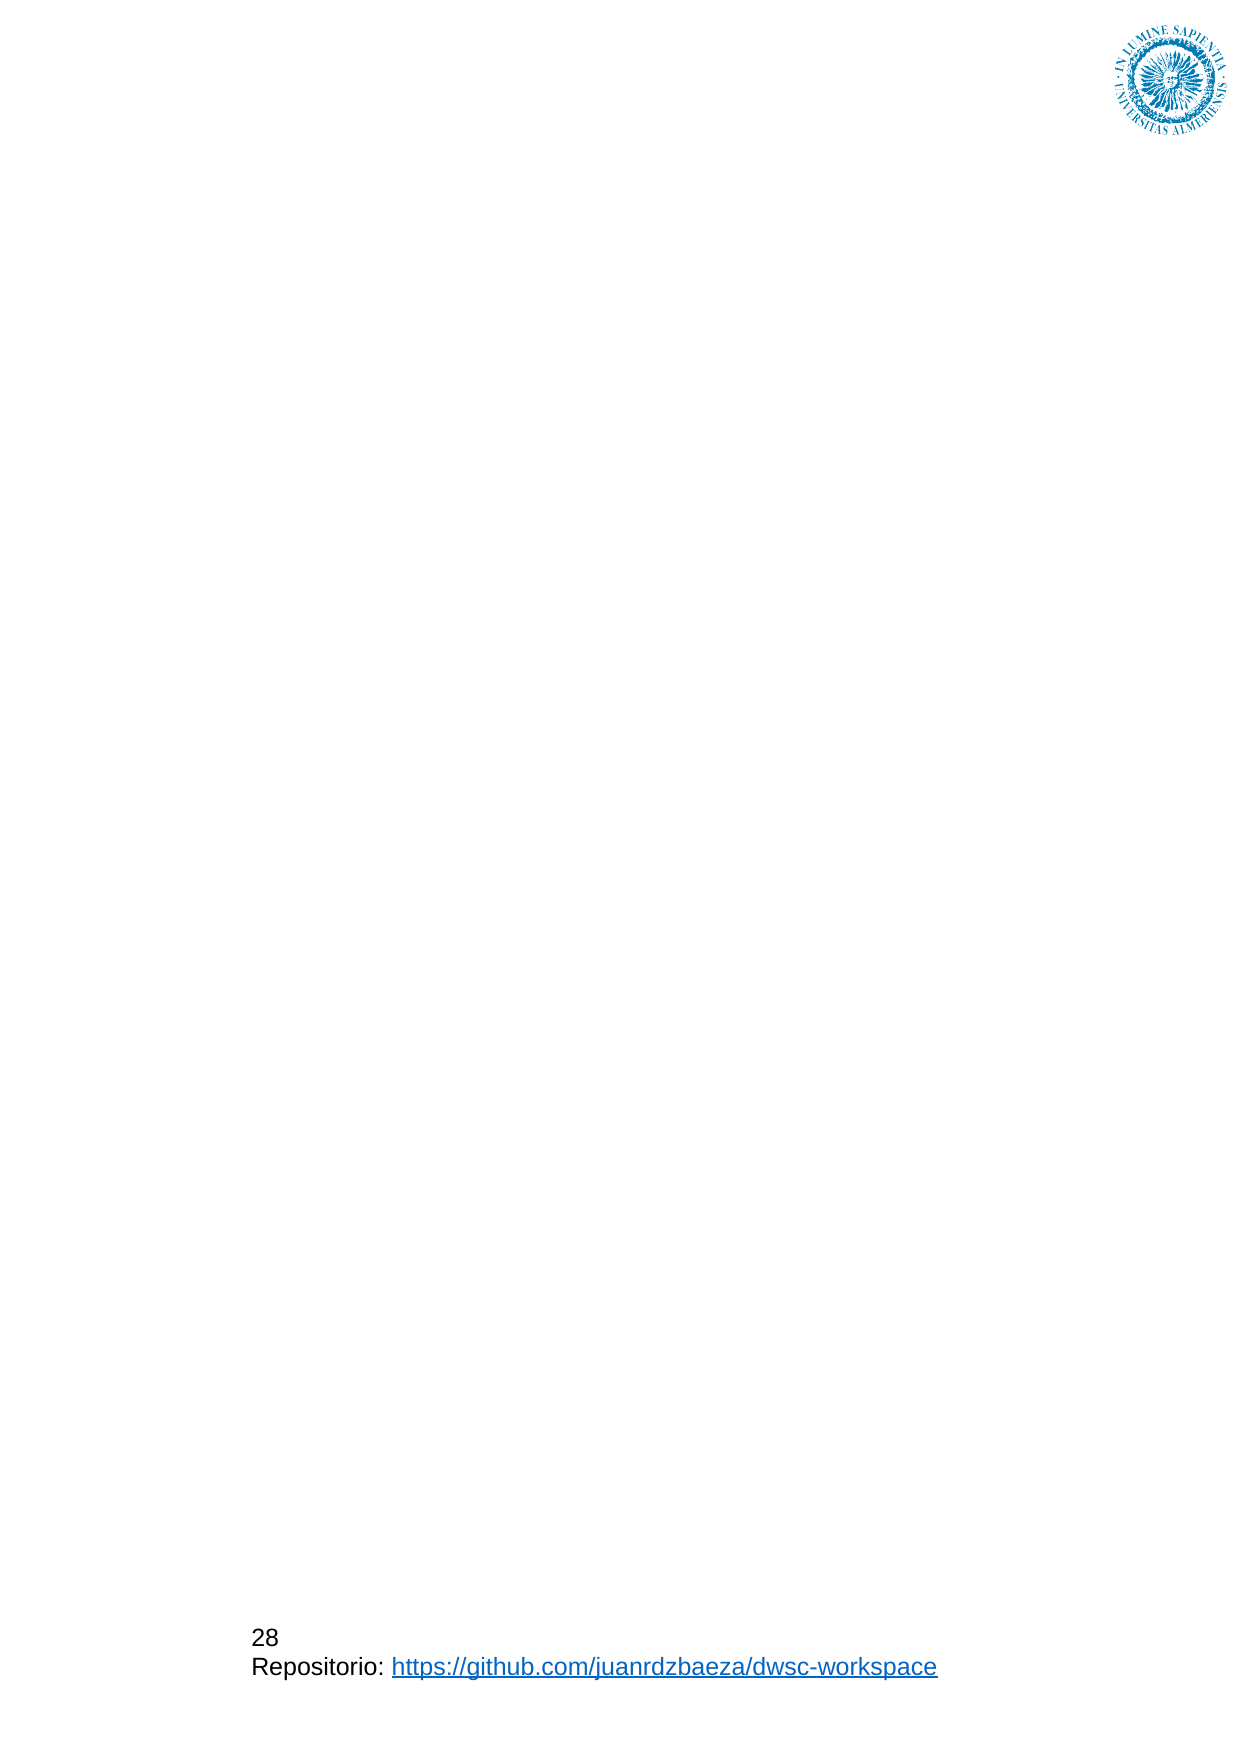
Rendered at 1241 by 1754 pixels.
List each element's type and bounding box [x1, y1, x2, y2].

picture [1114, 25, 1227, 135]
